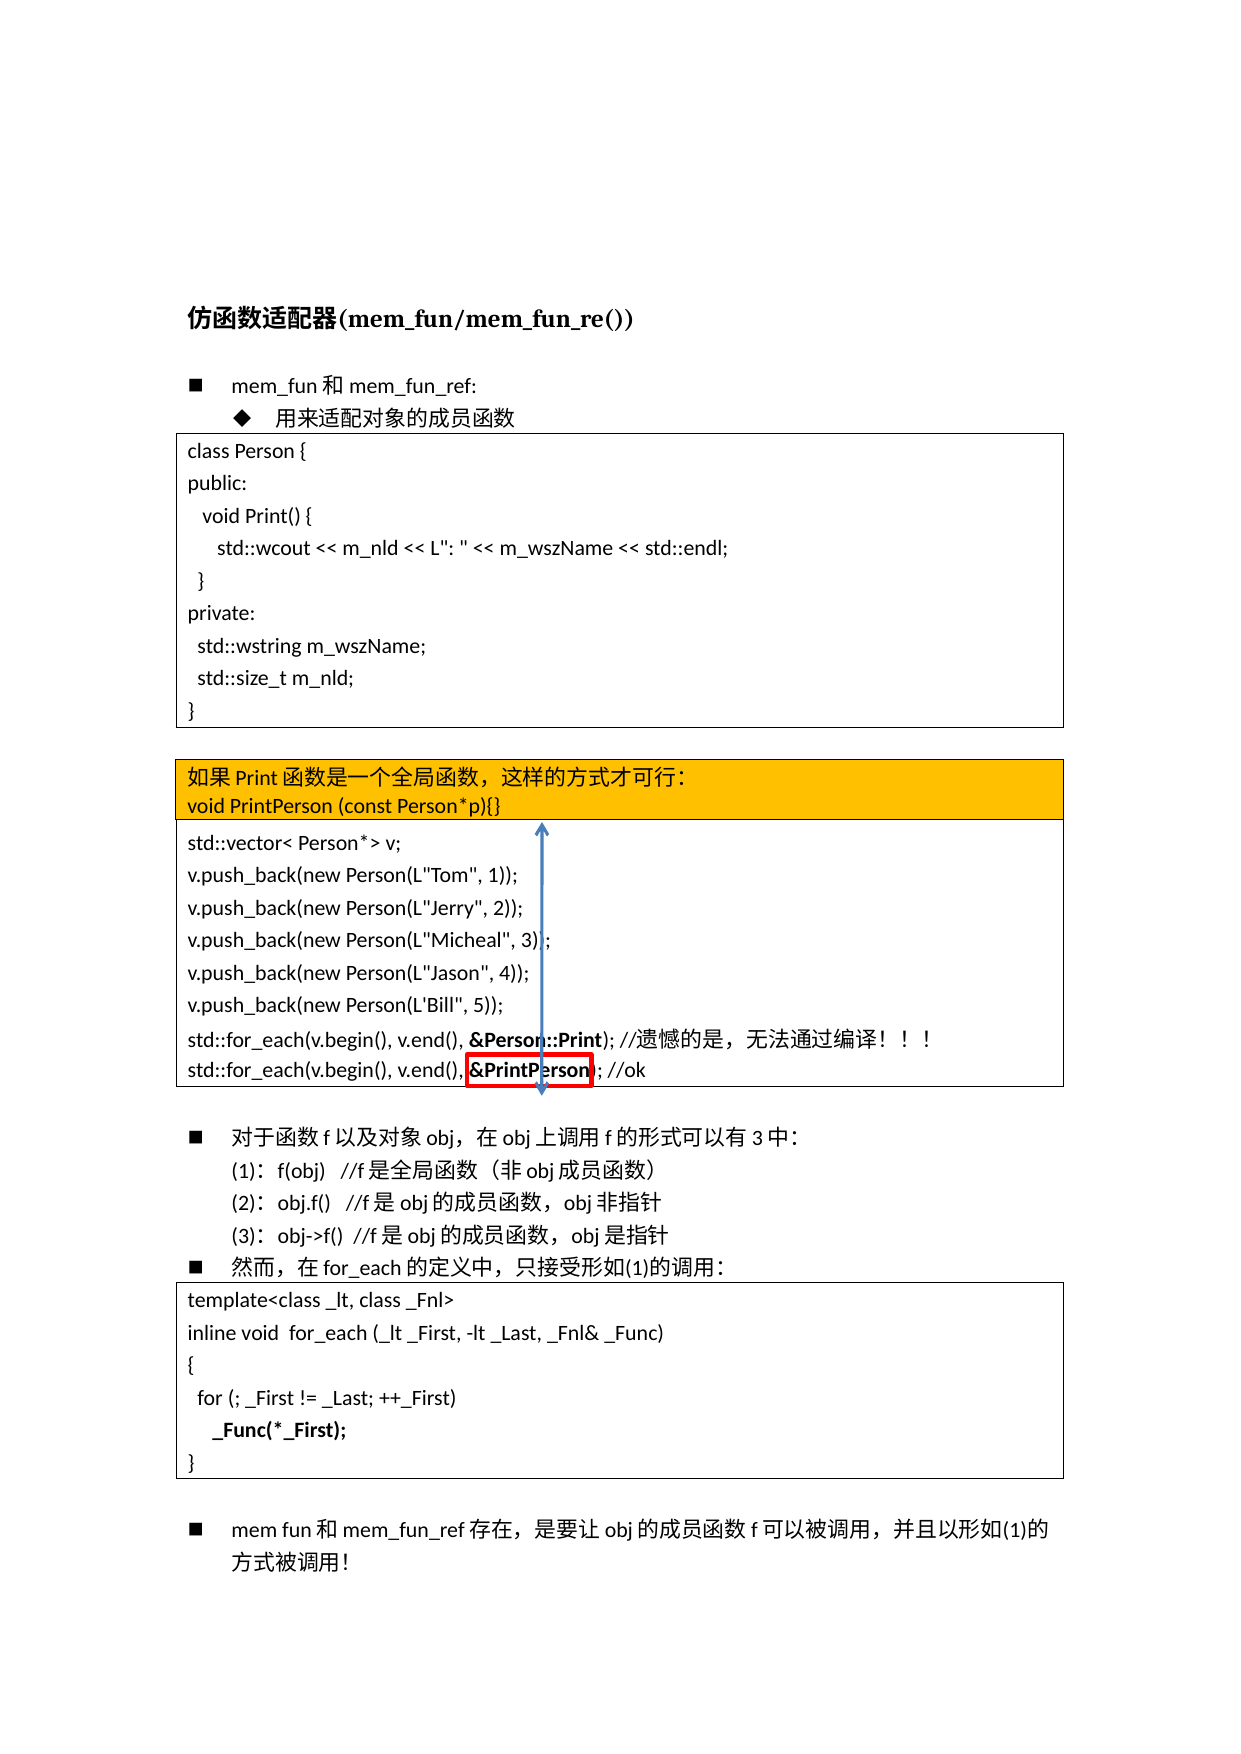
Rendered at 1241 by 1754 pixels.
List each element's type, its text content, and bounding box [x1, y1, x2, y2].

table_header std::vector< Person*> v; v.push_back(new Person(L"Tom", 1)); v.push_back(new Person(L"Jerry", 2)); v.push_back(new Person(L"Micheal", 3)); v.push_back(new Person(L"Jason", 4)); v.push_back(new Person(L'Bill", 5)); std::for_each(v.begin(), v.end(), &Person::Print); //遗憾的是，无法通过编译！！！ std::for_each(v.begin(), v.end(), &PrintPerson); //ok [177, 820, 1063, 1086]
list mem fun和mem_fun_ref存在，是要让obj的成员函数f可以被调用，并且以形如(1)的方式被调用！ [187, 1512, 1053, 1577]
table_header class Person { public: void Print() { std::wcout << m_nld << L": " << m_wszName << std::endl; } private: std::wstring m_wszName; std::size_t m_nld; } [177, 434, 1063, 727]
table_header template<class _lt, class _Fnl> inline void for_each (_lt _First, -lt _Last, _Fnl& _Func) { for (; _First != _Last; ++_First) _Func(*_First); } [177, 1283, 1063, 1478]
text (1)：f(obj) //f是全局函数（非obj成员函数） [187, 1152, 1053, 1185]
subtitle 仿函数适配器(mem_fun/mem_fun_re()) [187, 284, 1053, 349]
table_header 如果Print函数是一个全局函数，这样的方式才可行： void PrintPerson (const Person*p){} [176, 760, 1063, 819]
list 用来适配对象的成员函数 [231, 401, 1053, 433]
text (2)：obj.f() //f是obj的成员函数，obj非指针 [187, 1185, 1053, 1217]
list mem_fun和 mem_fun_ref: [187, 368, 1053, 401]
list 然而，在for_each的定义中，只接受形如(1)的调用： [187, 1250, 1053, 1282]
text (3)：obj->f() //f是obj的成员函数，obj是指针 [187, 1217, 1053, 1250]
list 对于函数f以及对象obj，在obj上调用f的形式可以有3中： [187, 1120, 1053, 1152]
